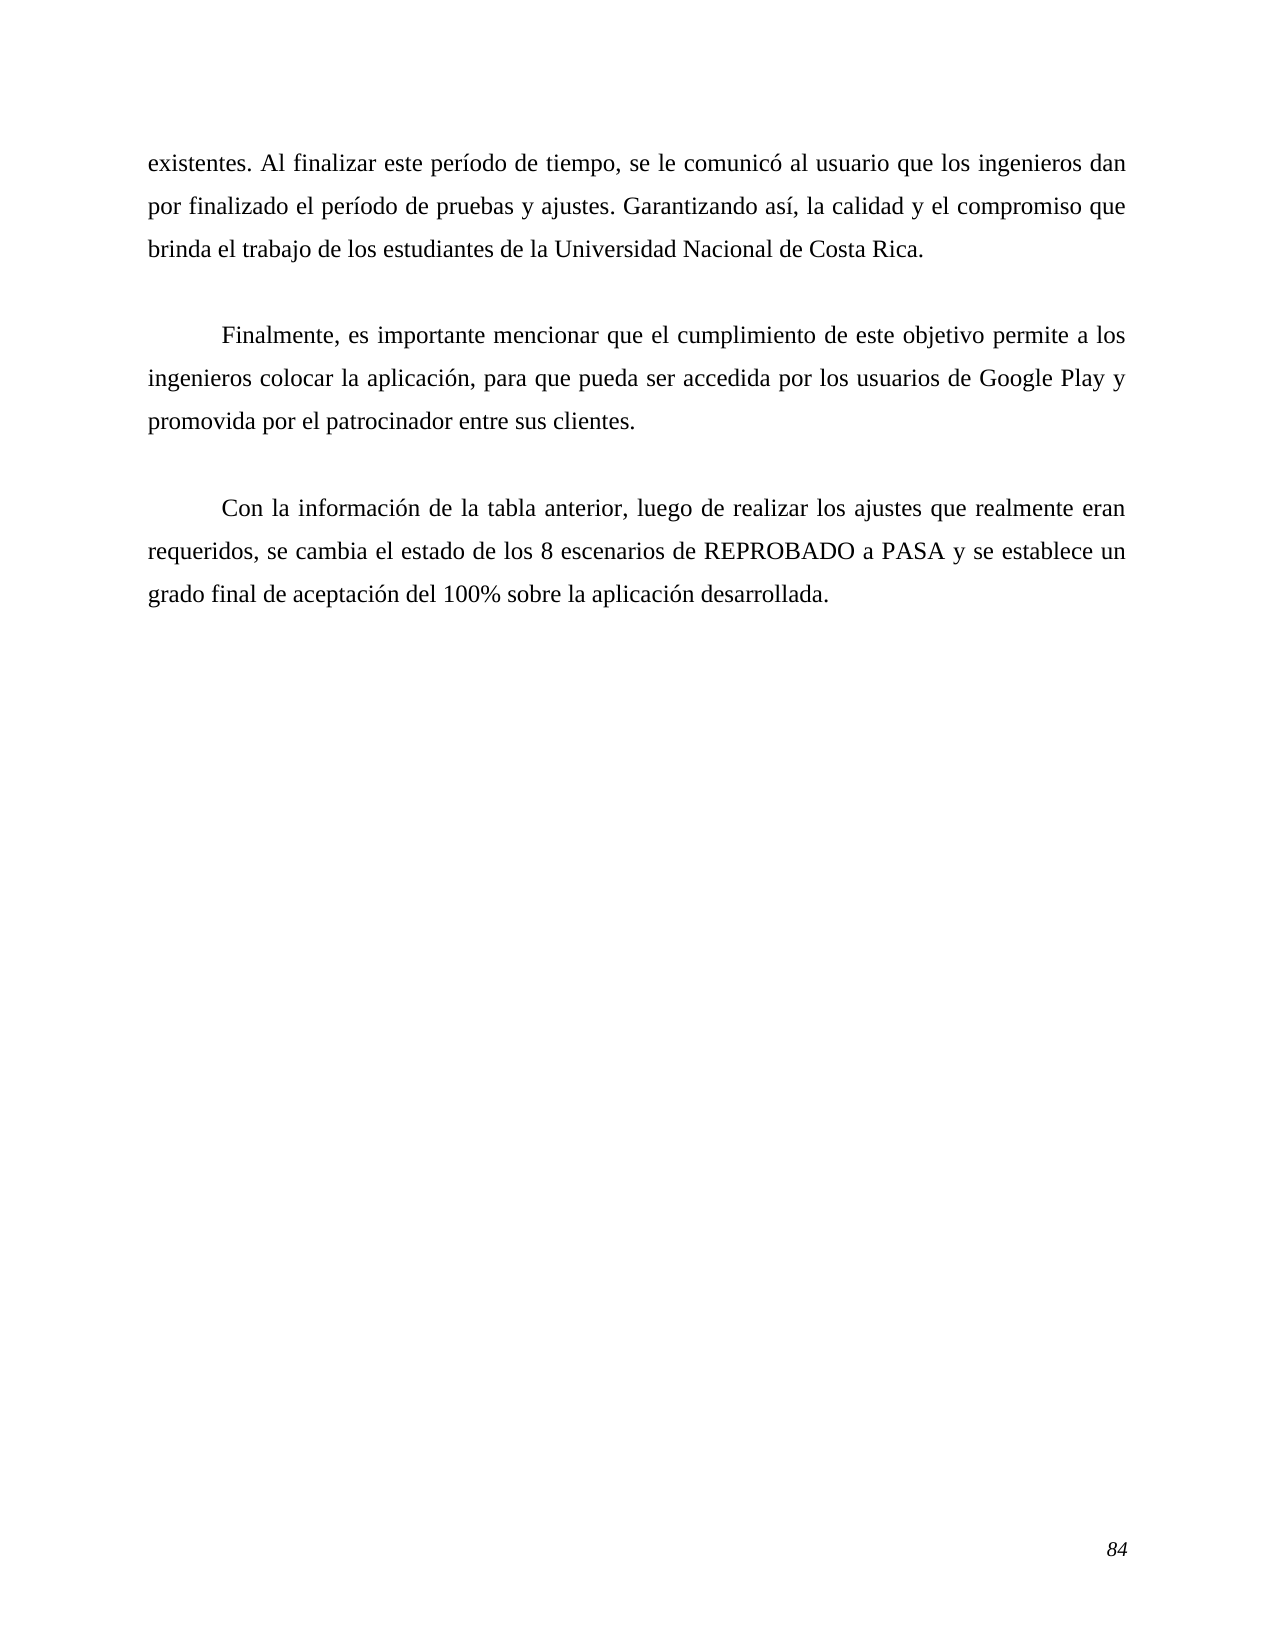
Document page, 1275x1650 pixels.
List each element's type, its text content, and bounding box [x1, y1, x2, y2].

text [148, 148, 1127, 263]
text Finalmente, es importante mencionar que el cumplimiento de este objetivo permite a los ingenieros colocar la aplicación, para que pueda ser accedida por los usuarios de Google Play y promovida por el patrocinador entre sus clientes. [148, 320, 1127, 435]
text Con la información de la tabla anterior, luego de realizar los ajustes que realmente eran requeridos, se cambia el estado de los 8 escenarios de REPROBADO a PASA y se establece un grado final de aceptación del 100% sobre la aplicación desarrollada. [148, 493, 1127, 608]
